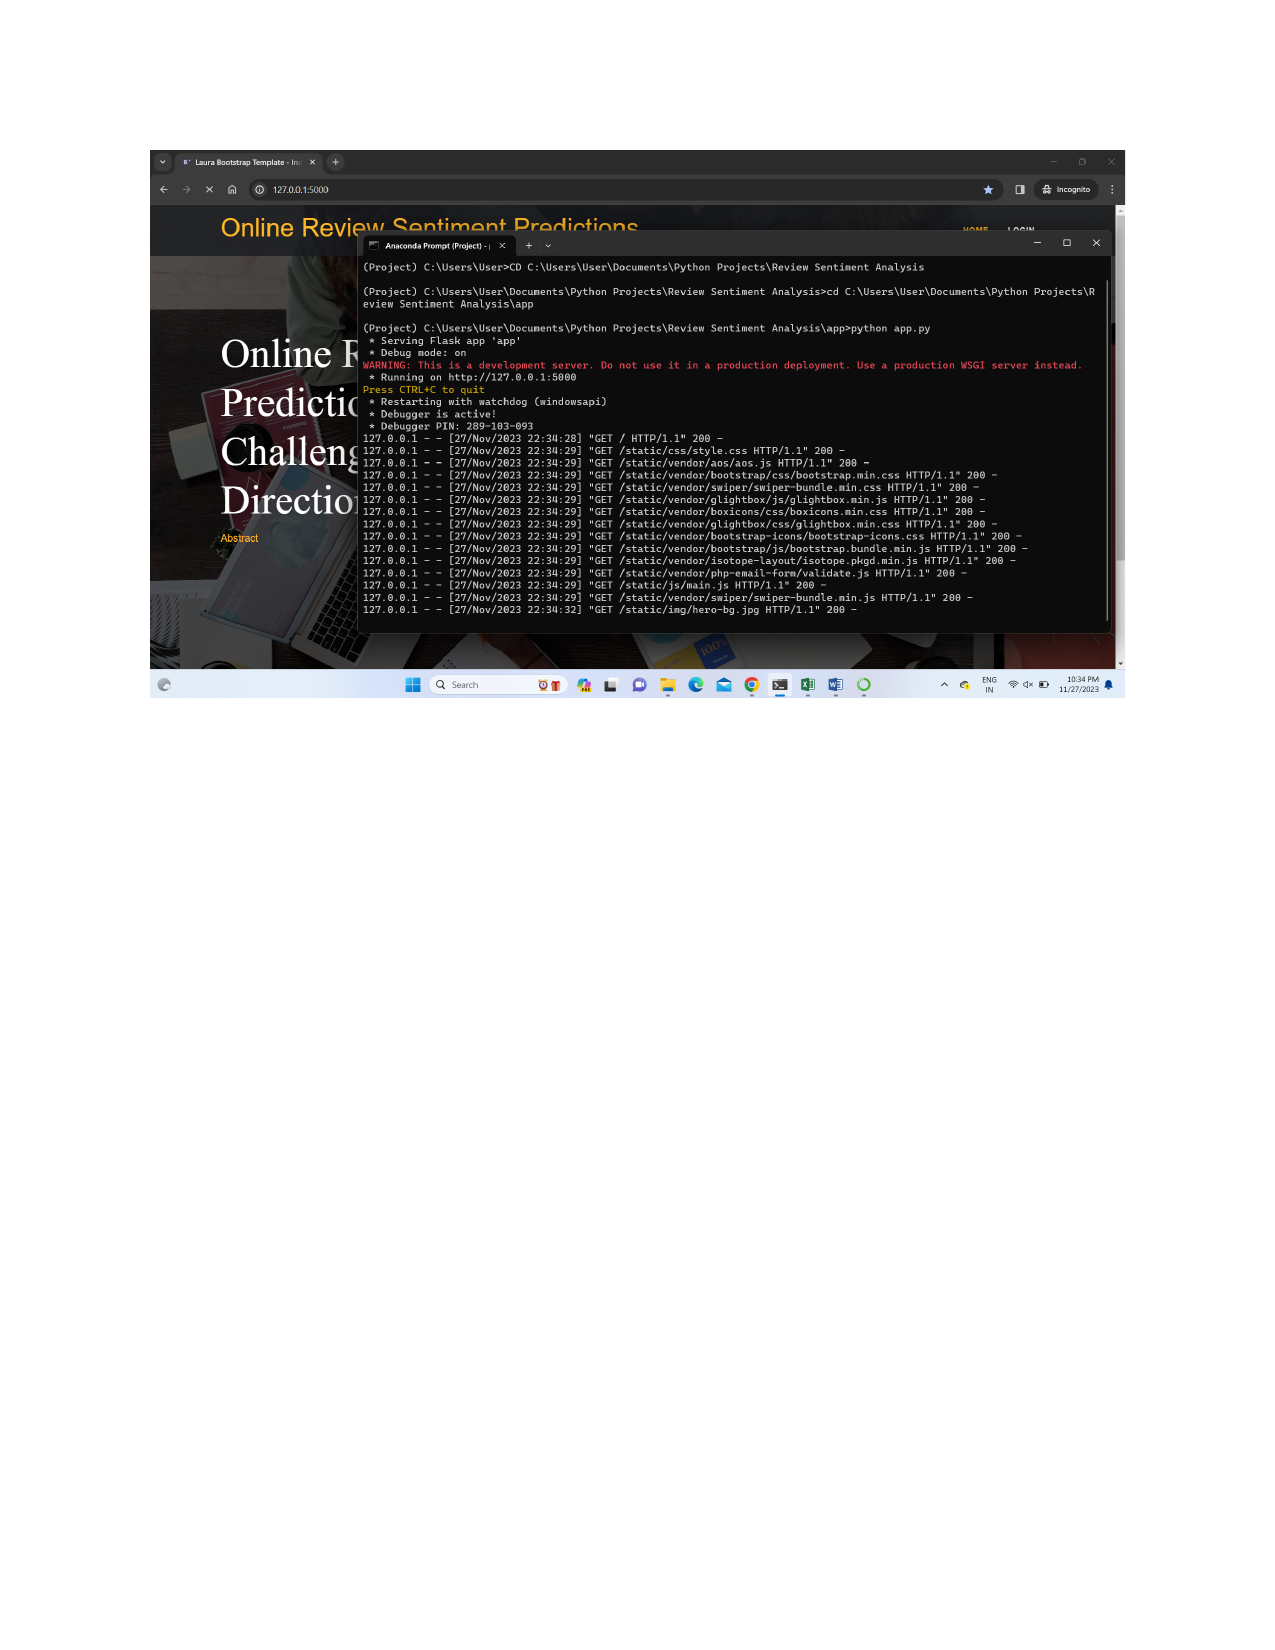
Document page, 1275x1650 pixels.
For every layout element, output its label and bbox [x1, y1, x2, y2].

picture [150, 150, 1125, 698]
